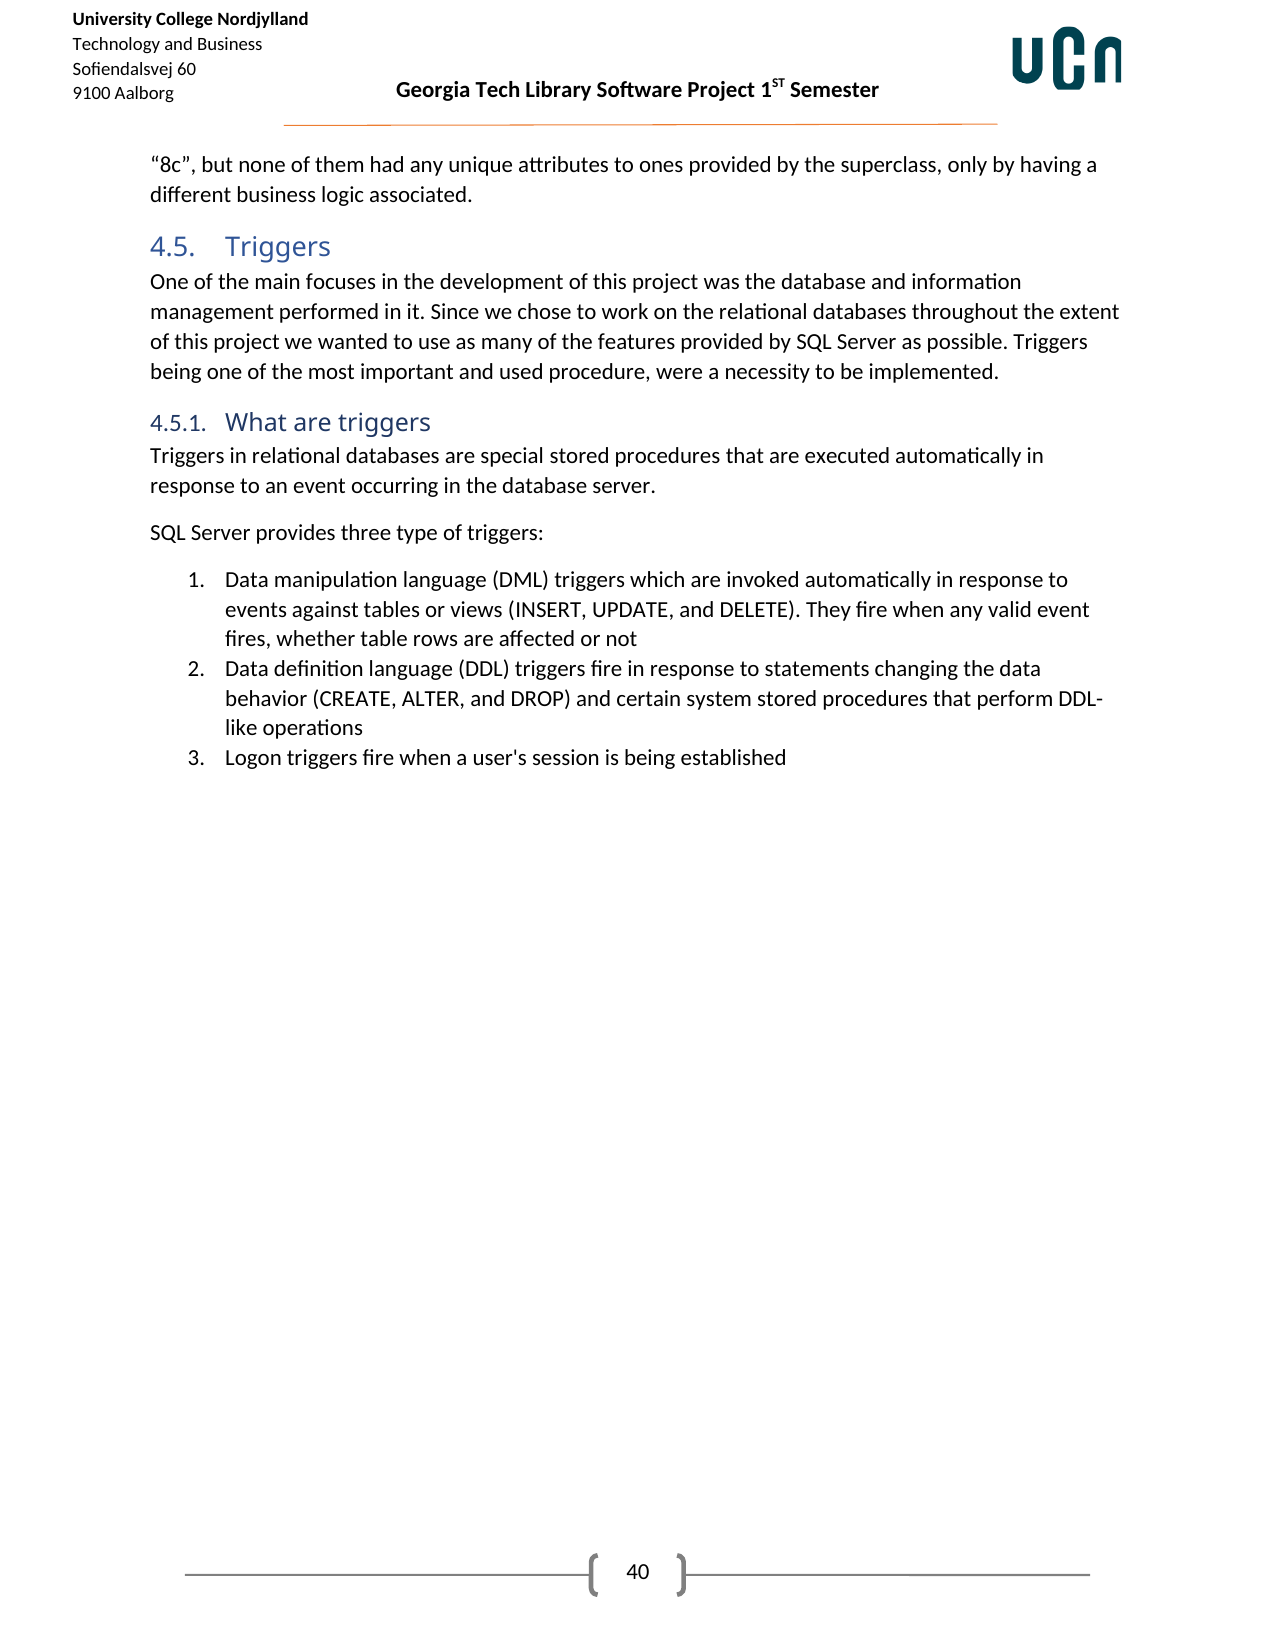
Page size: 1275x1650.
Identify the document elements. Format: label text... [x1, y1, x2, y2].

list Logon triggers fire when a user's session is being established [187, 743, 1125, 771]
subtitle Triggers [150, 227, 1125, 264]
list Data manipulation language (DML) triggers which are invoked automatically in response to events against tables or views (INSERT, UPDATE, and DELETE). They fire when any valid event fires, whether table rows are affected or not [187, 565, 1125, 652]
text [150, 150, 1125, 208]
text SQL Server provides three type of triggers: [150, 518, 1125, 546]
text One of the main focuses in the development of this project was the database and information management performed in it. Since we chose to work on the relational databases throughout the extent of this project we wanted to use as many of the features provided by SQL Server as possible. Triggers being one of the most important and used procedure, were a necessity to be implemented. [150, 267, 1125, 386]
text Triggers in relational databases are special stored procedures that are executed automatically in response to an event occurring in the database server. [150, 441, 1125, 499]
picture [1011, 26, 1121, 89]
list Data definition language (DDL) triggers fire in response to statements changing the data behavior (CREATE, ALTER, and DROP) and certain system stored procedures that perform DDL-like operations [187, 654, 1125, 742]
subtitle What are triggers [150, 404, 1125, 438]
